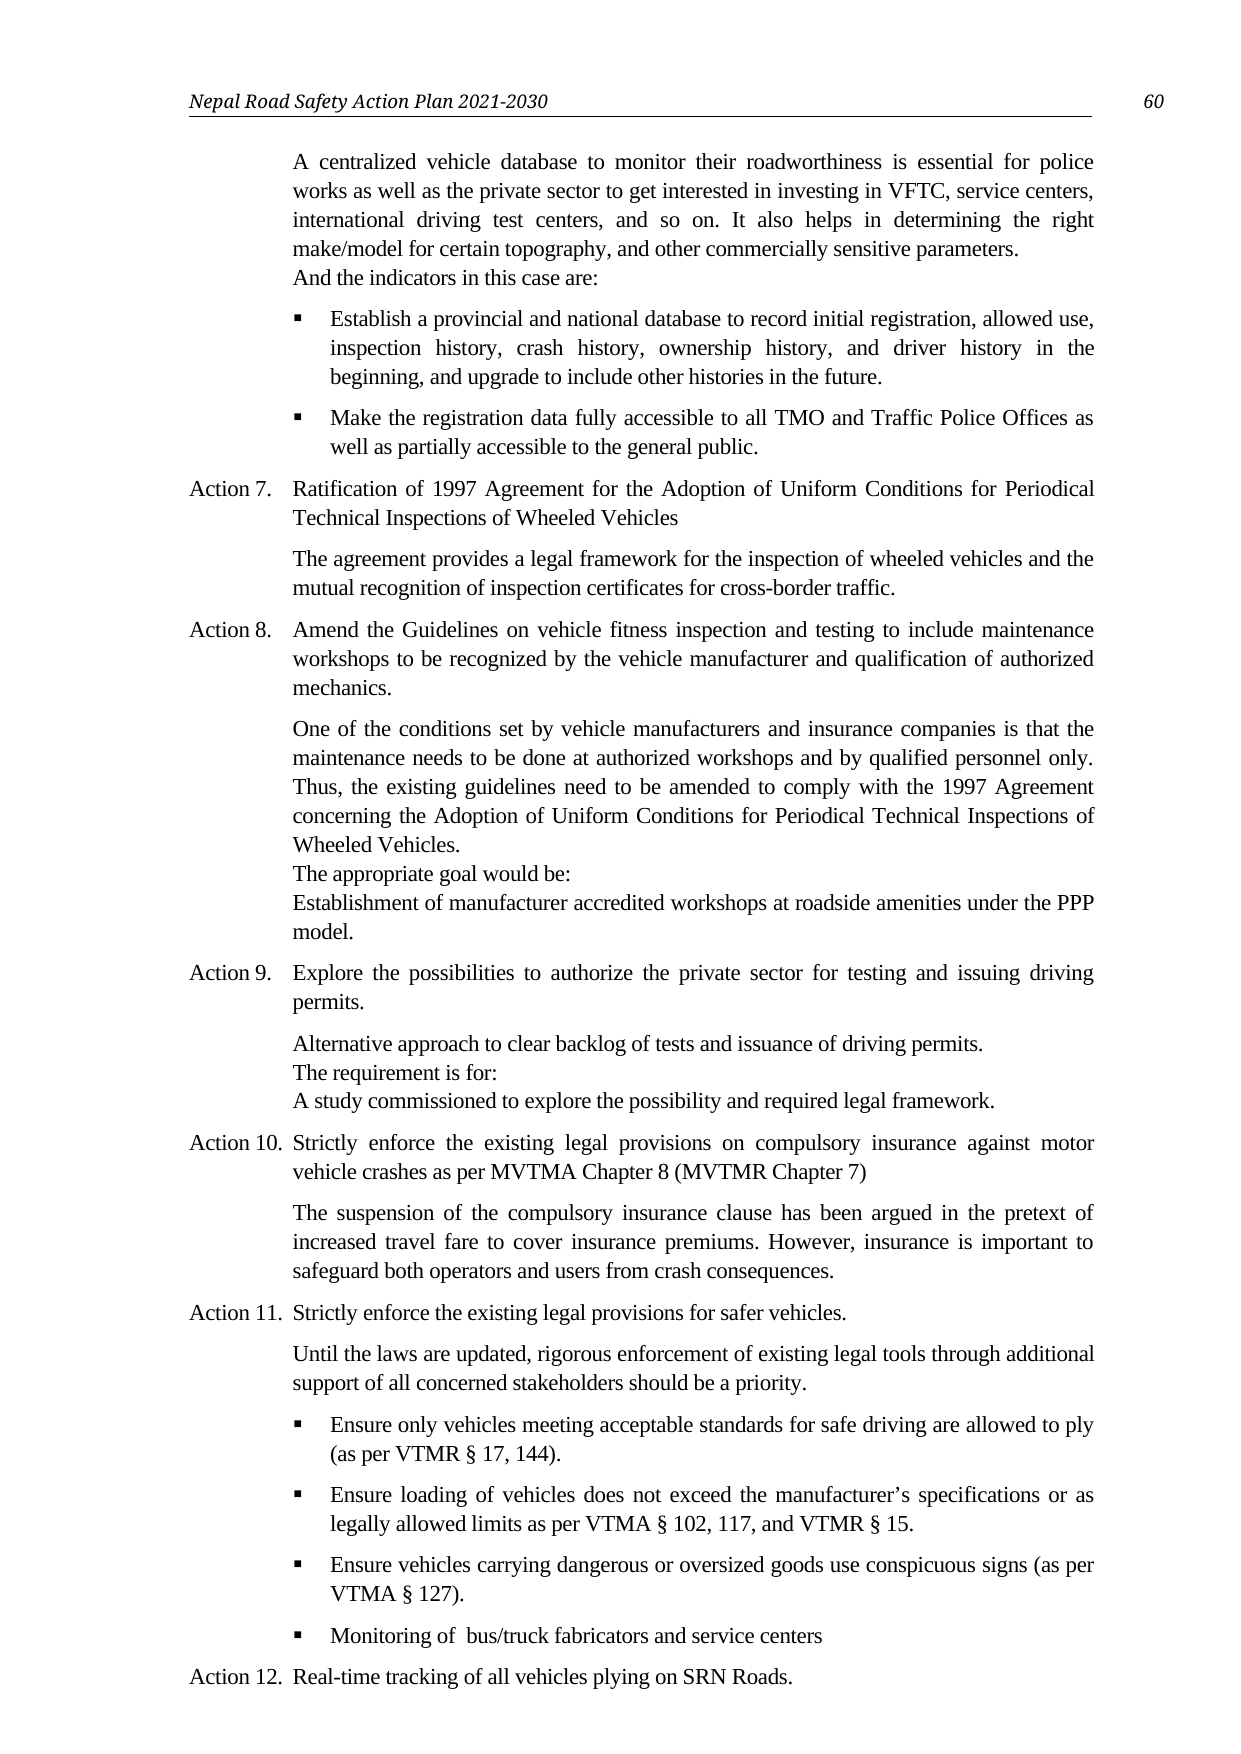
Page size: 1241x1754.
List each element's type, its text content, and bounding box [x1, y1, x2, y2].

text The suspension of the compulsory insurance clause has been argued in the pretext of increased travel fare to cover insurance premiums. However, insurance is important to safeguard both operators and users from crash consequences. [292, 1199, 1095, 1284]
list Strictly enforce the existing legal provisions on compulsory insurance against motor vehicle crashes as per MVTMA Chapter 8 (MVTMR Chapter 7) [189, 1129, 1095, 1184]
list Strictly enforce the existing legal provisions for safer vehicles. [189, 1299, 1095, 1325]
list Monitoring of bus/truck fabricators and service centers [292, 1622, 1095, 1648]
text Until the laws are updated, rigorous enforcement of existing legal tools through additional support of all concerned stakeholders should be a priority. [292, 1340, 1095, 1396]
list Establish a provincial and national database to record initial registration, allowed use, inspection history, crash history, ownership history, and driver history in the beginning, and upgrade to include other histories in the future. [292, 305, 1095, 389]
text A study commissioned to explore the possibility and required legal framework. [292, 1087, 1095, 1114]
list Real-time tracking of all vehicles plying on SRN Roads. [189, 1663, 1095, 1690]
list Explore the possibilities to authorize the private sector for testing and issuing driving permits. [189, 959, 1095, 1014]
list Ensure only vehicles meeting acceptable standards for safe driving are allowed to ply (as per VTMR § 17, 144). [292, 1411, 1095, 1466]
list Ratification of 1997 Agreement for the Adoption of Uniform Conditions for Periodical Technical Inspections of Wheeled Vehicles [189, 475, 1095, 530]
list Amend the Guidelines on vehicle fitness inspection and testing to include maintenance workshops to be recognized by the vehicle manufacturer and qualification of authorized mechanics. [189, 616, 1095, 700]
text Establishment of manufacturer accredited workshops at roadside amenities under the PPP model. [292, 889, 1095, 944]
text A centralized vehicle database to monitor their roadworthiness is essential for police works as well as the private sector to get interested in investing in VFTC, service centers, international driving test centers, and so on. It also helps in determining the right make/model for certain topography, and other commercially sensitive parameters. [292, 148, 1095, 261]
text The appropriate goal would be: [292, 860, 1095, 886]
text One of the conditions set by vehicle manufacturers and insurance companies is that the maintenance needs to be done at authorized workshops and by qualified personnel only. Thus, the existing guidelines need to be amended to comply with the 1997 Agreement concerning the Adoption of Uniform Conditions for Periodical Technical Inspections of Wheeled Vehicles. [292, 715, 1095, 857]
text And the indicators in this case are: [292, 263, 1095, 290]
list Ensure vehicles carrying dangerous or oversized goods use conspicuous signs (as per VTMA § 127). [292, 1551, 1095, 1607]
text The requirement is for: [292, 1058, 1095, 1085]
list Ensure loading of vehicles does not exceed the manufacturer’s specifications or as legally allowed limits as per VTMA § 102, 117, and VTMR § 15. [292, 1481, 1095, 1536]
text The agreement provides a legal framework for the inspection of wheeled vehicles and the mutual recognition of inspection certificates for cross-border traffic. [292, 545, 1095, 601]
text Alternative approach to clear backlog of tests and issuance of driving permits. [292, 1029, 1095, 1056]
list Make the registration data fully accessible to all TMO and Traffic Police Offices as well as partially accessible to the general public. [292, 404, 1095, 460]
